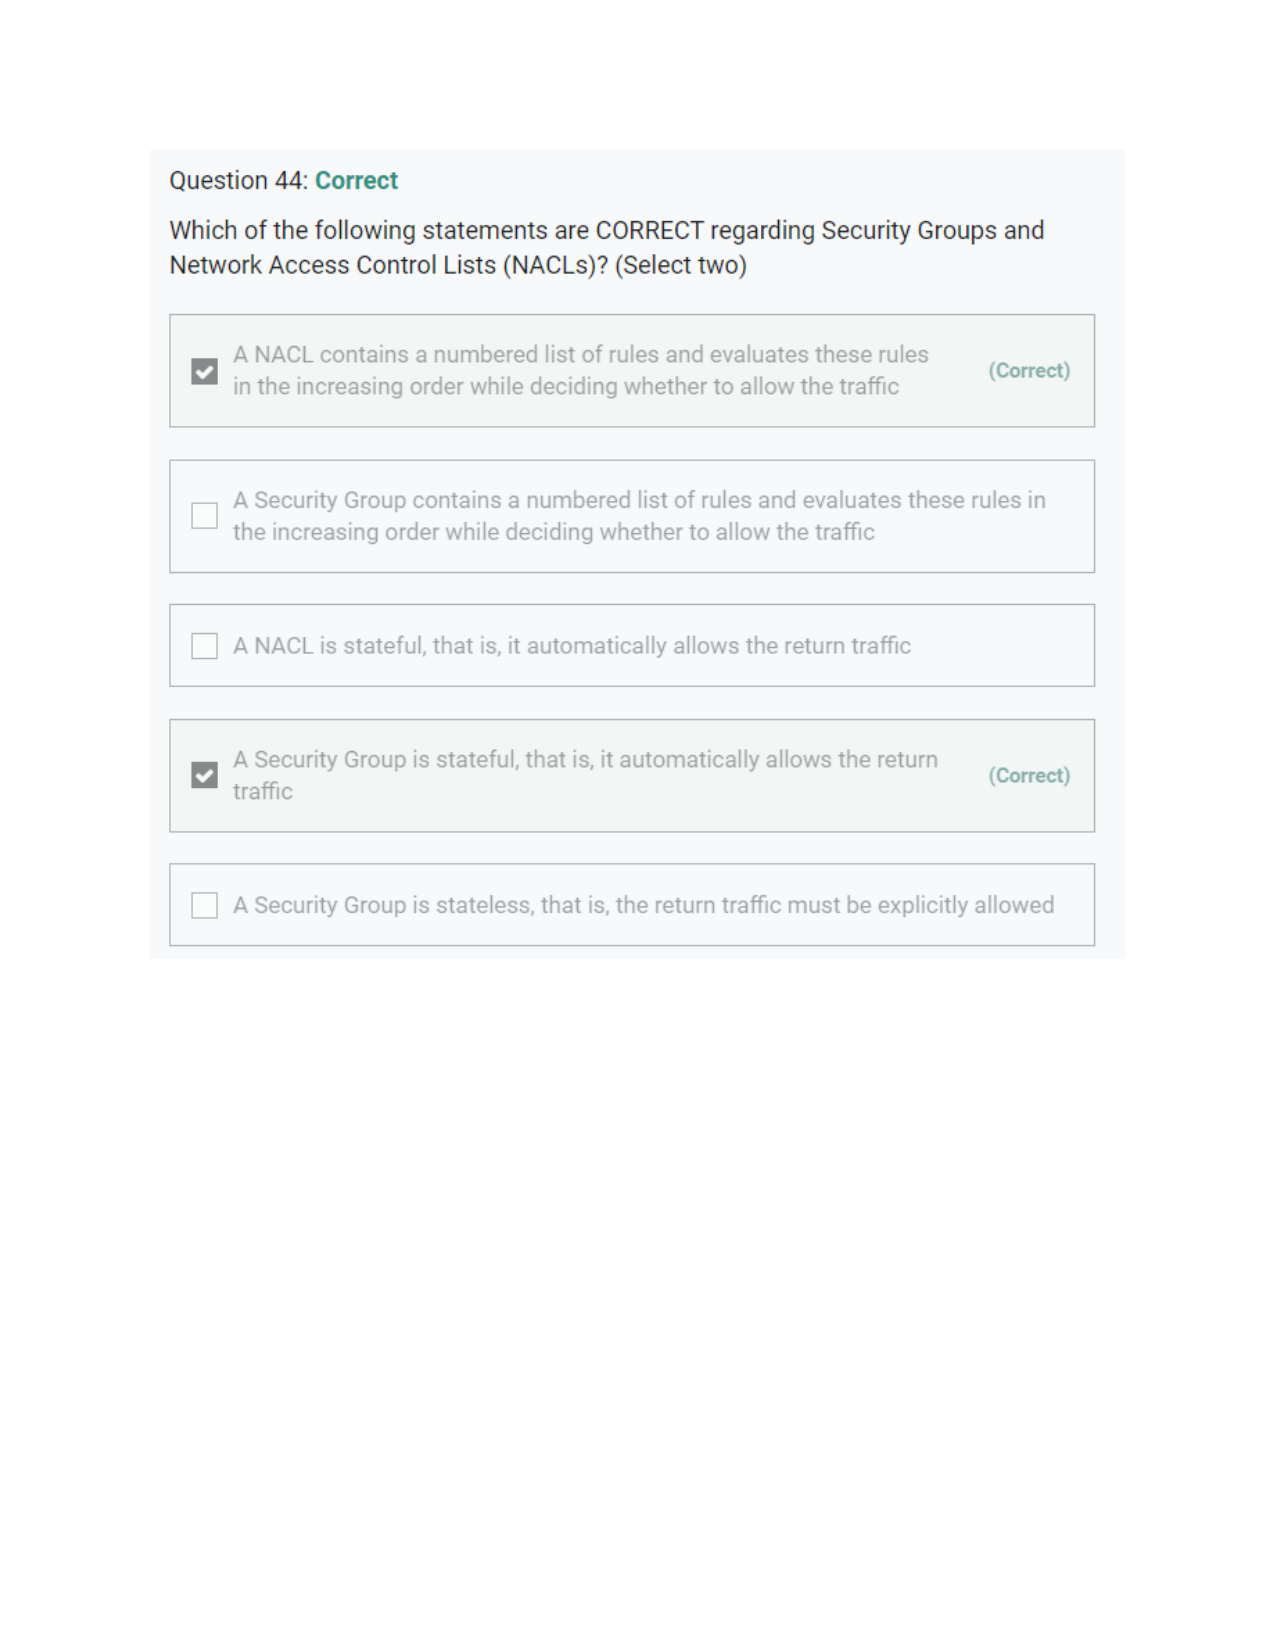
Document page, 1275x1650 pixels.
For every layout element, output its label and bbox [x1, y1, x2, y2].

picture [150, 150, 1125, 959]
